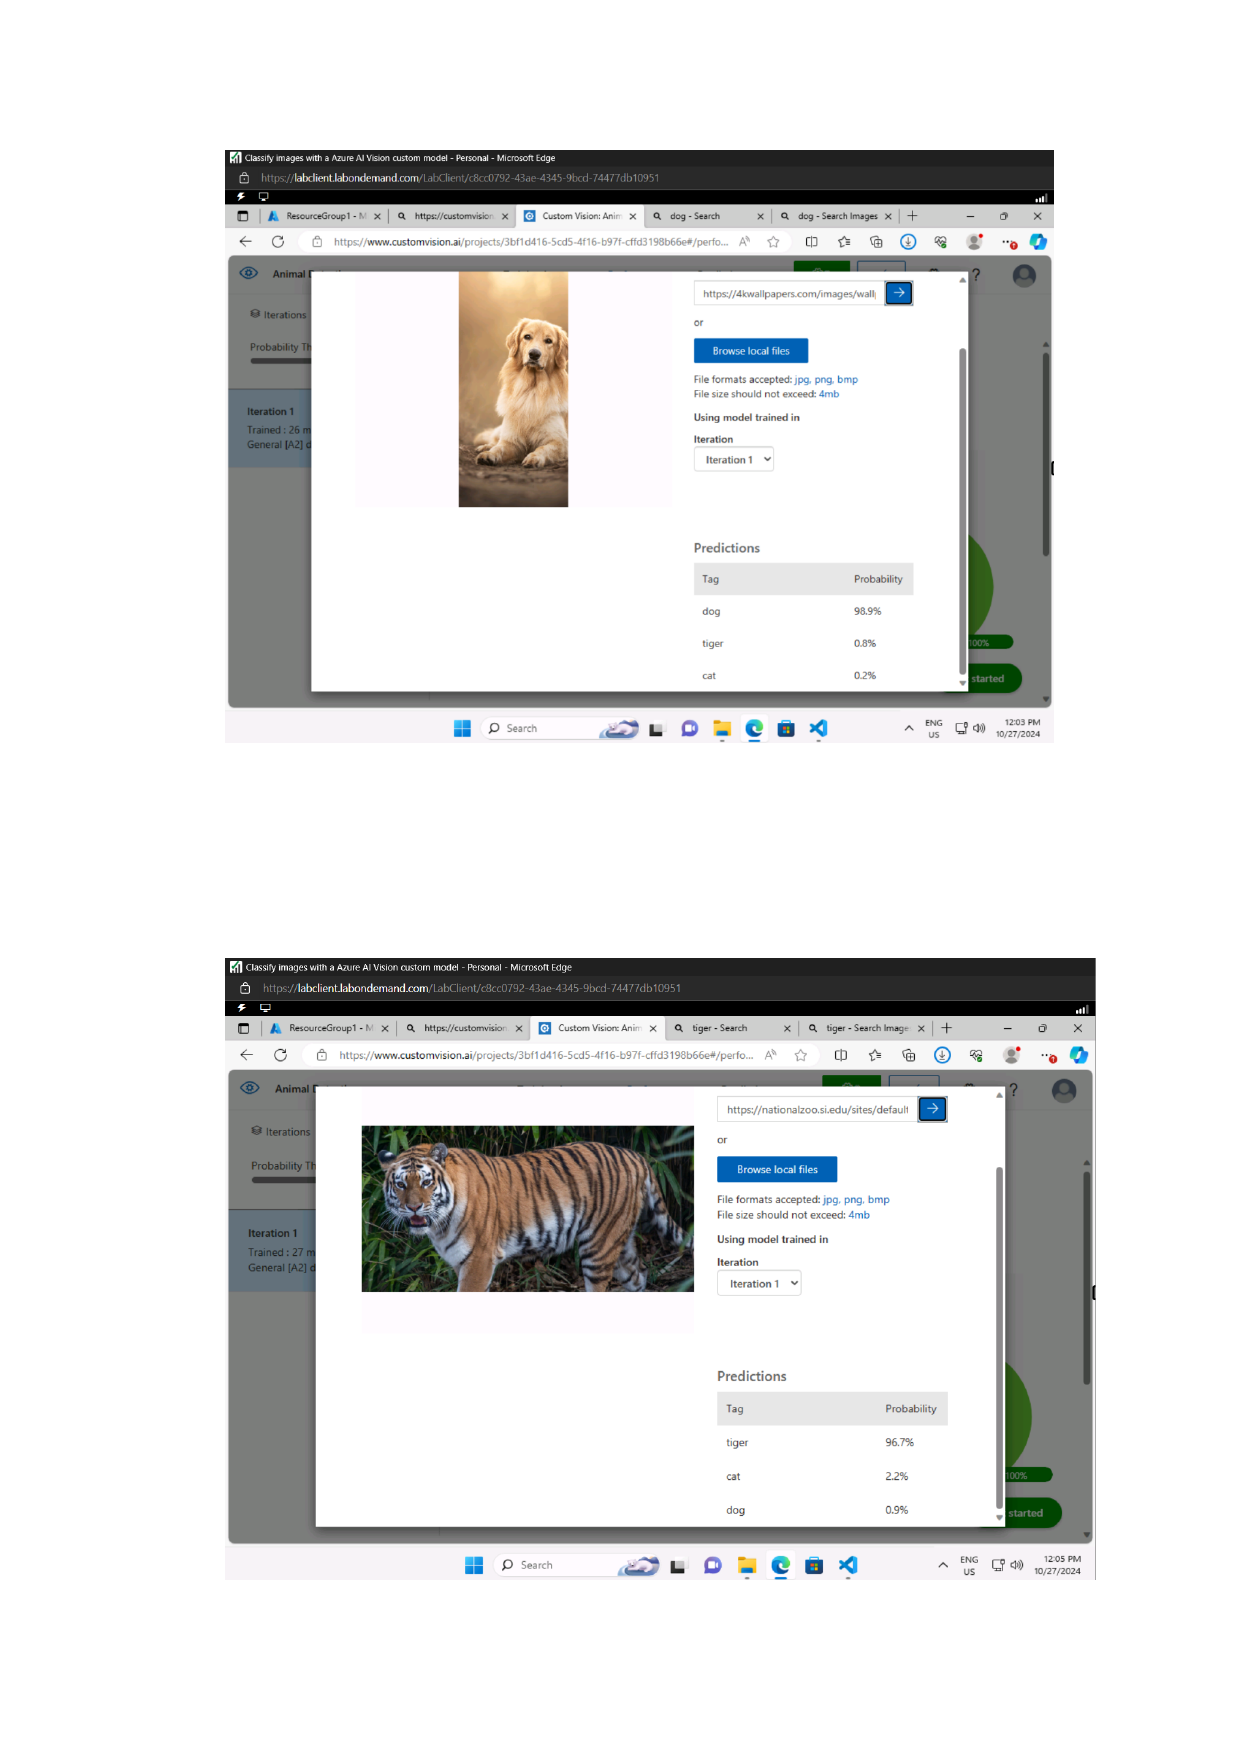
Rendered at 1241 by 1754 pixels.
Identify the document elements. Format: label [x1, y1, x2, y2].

picture [225, 150, 1054, 743]
picture [225, 958, 1096, 1580]
